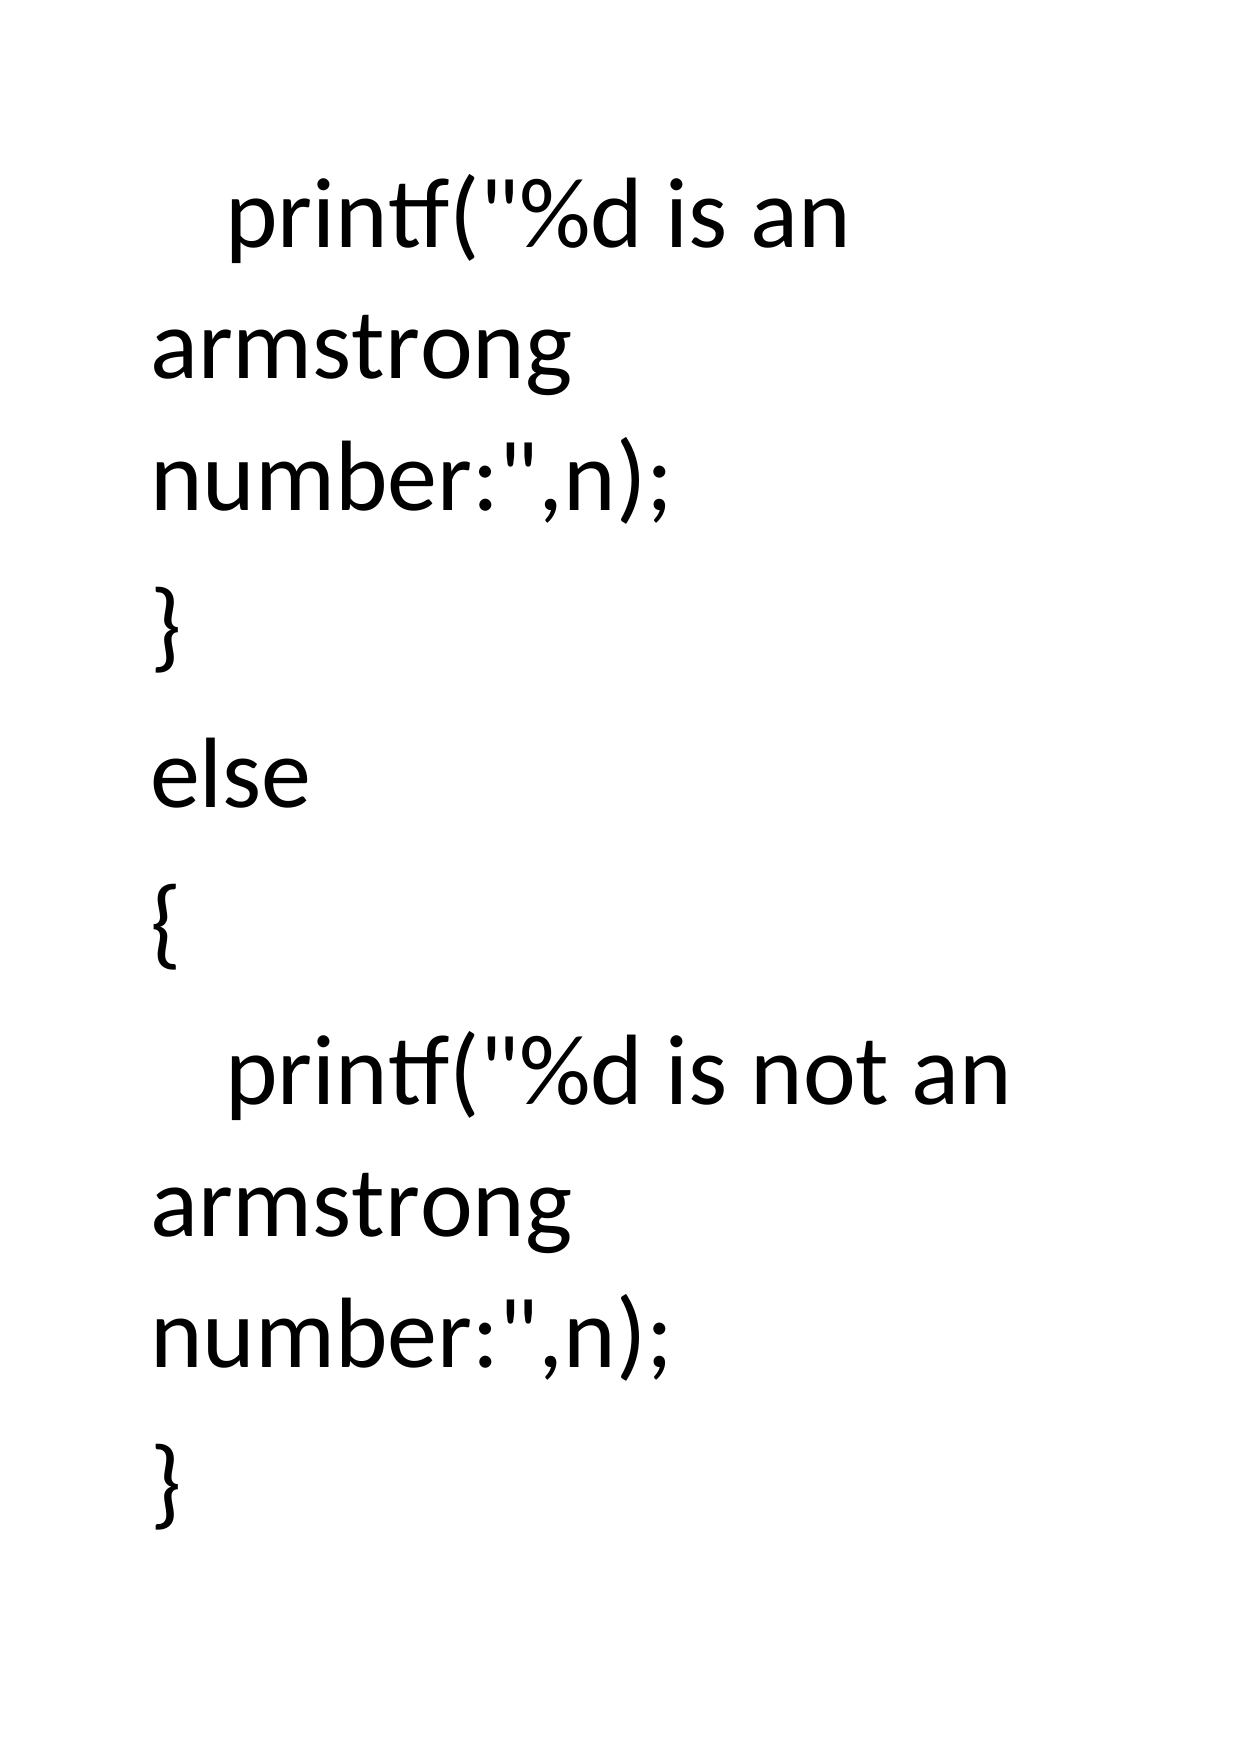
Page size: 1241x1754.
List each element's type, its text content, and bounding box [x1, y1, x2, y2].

text printf("%d is an armstrong number:",n); [150, 150, 1090, 536]
text else [150, 710, 1090, 832]
text printf("%d is not an armstrong number:",n); [150, 1007, 1090, 1393]
text } [150, 1419, 1090, 1541]
text { [150, 859, 1090, 981]
text } [150, 562, 1090, 684]
